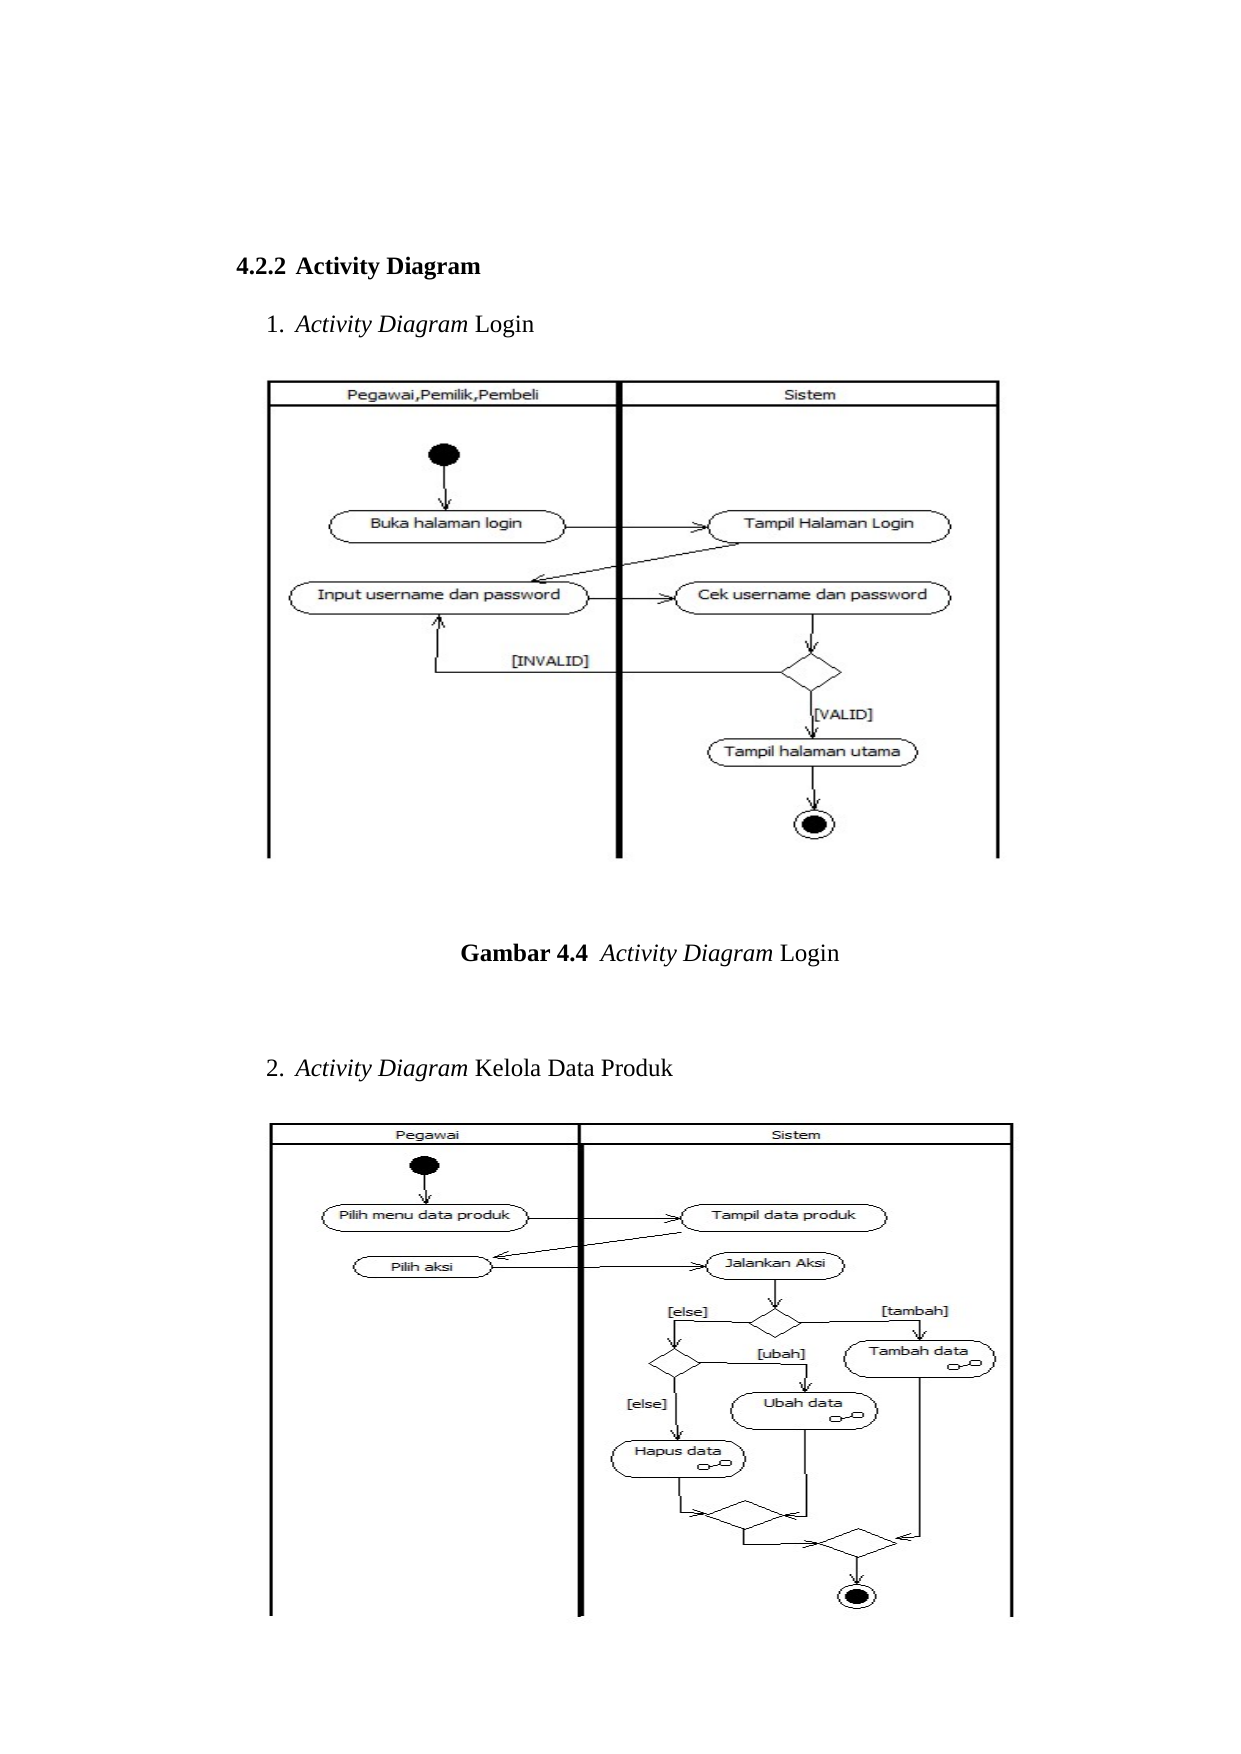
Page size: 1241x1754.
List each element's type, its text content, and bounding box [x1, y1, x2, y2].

list Activity Diagram Kelola Data Produk [266, 1053, 1063, 1082]
picture [236, 358, 1033, 881]
list Activity Diagram Login [266, 309, 1063, 338]
picture [240, 1105, 1044, 1636]
list Activity Diagram [236, 251, 1063, 280]
